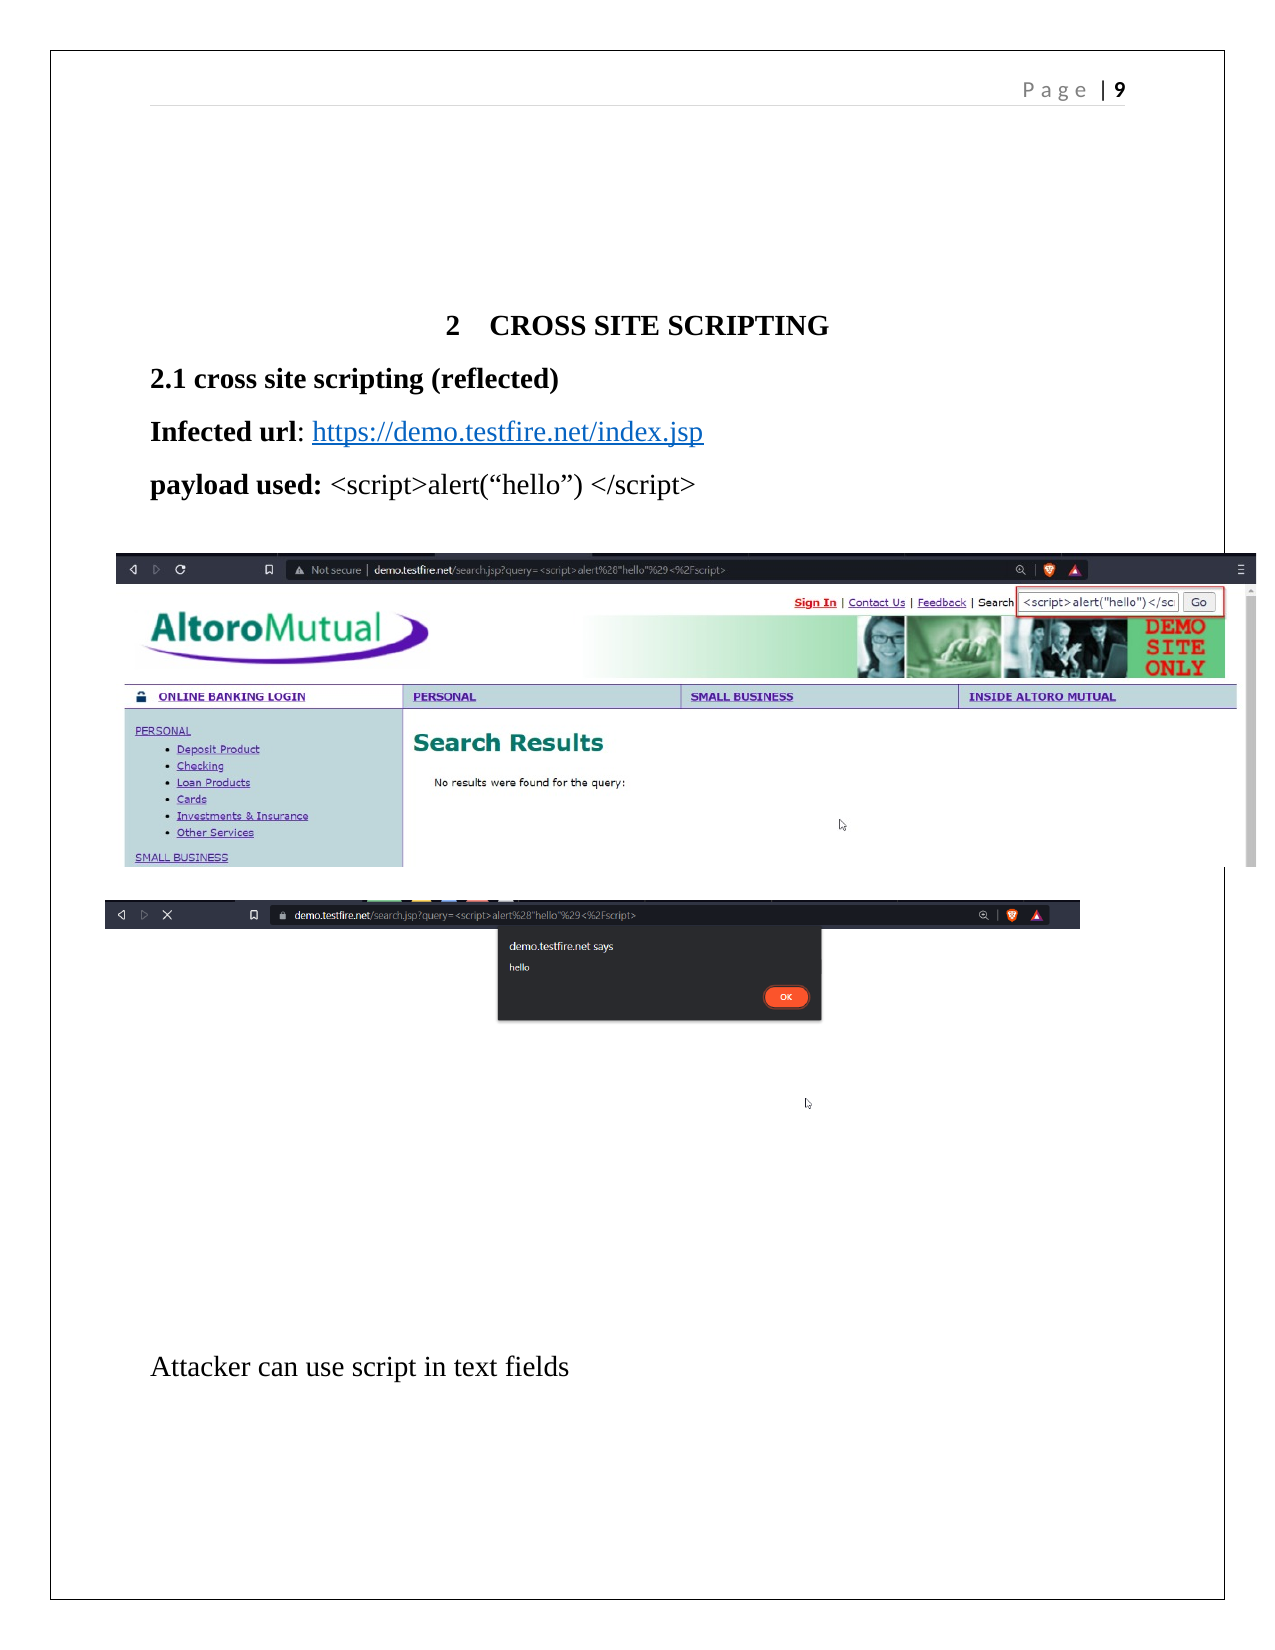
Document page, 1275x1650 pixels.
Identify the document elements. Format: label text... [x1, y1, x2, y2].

picture [116, 553, 1257, 867]
text 2.1 cross site scripting (reflected) [150, 361, 1125, 395]
picture [105, 900, 1080, 1119]
text Infected url: https://demo.testfire.net/index.jsp [150, 414, 1125, 448]
text payload used: <script>alert(“hello”) </script> [150, 467, 1125, 500]
list CROSS SITE SCRIPTING [150, 308, 1125, 342]
text Attacker can use script in text fields [150, 1349, 1125, 1382]
